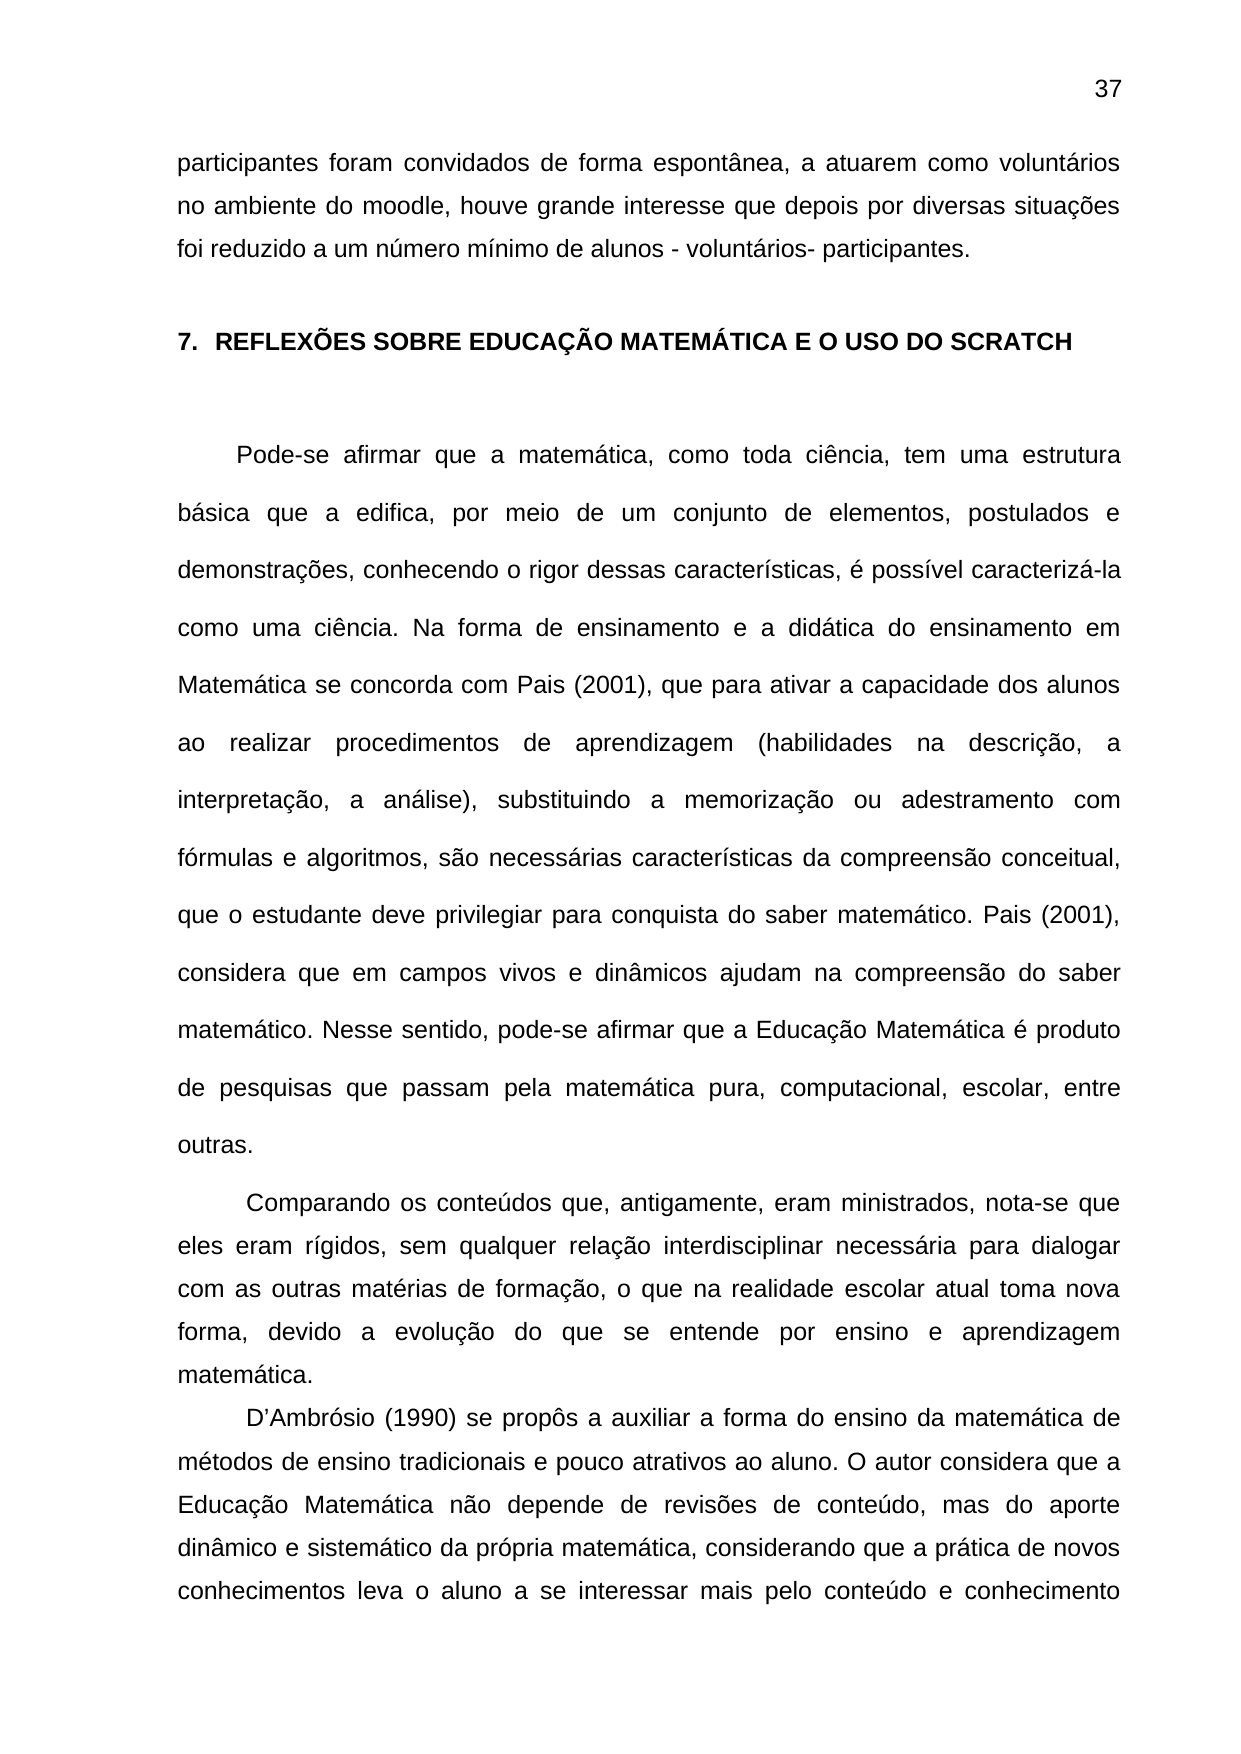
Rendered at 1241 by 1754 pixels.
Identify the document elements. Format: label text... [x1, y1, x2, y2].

text Comparando os conteúdos que, antigamente, eram ministrados, nota-se que eles eram rígidos, sem qualquer relação interdisciplinar necessária para dialogar com as outras matérias de formação, o que na realidade escolar atual toma nova forma, devido a evolução do que se entende por ensino e aprendizagem matemática. [177, 1188, 1122, 1389]
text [177, 1403, 1122, 1604]
text Pode-se afirmar que a matemática, como toda ciência, tem uma estrutura básica que a edifica, por meio de um conjunto de elementos, postulados e demonstrações, conhecendo o rigor dessas características, é possível caracterizá-la como uma ciência. Na forma de ensinamento e a didática do ensinamento em Matemática se concorda com Pais (2001), que para ativar a capacidade dos alunos ao realizar procedimentos de aprendizagem (habilidades na descrição, a interpretação, a análise), substituindo a memorização ou adestramento com fórmulas e algoritmos, são necessárias características da compreensão conceitual, que o estudante deve privilegiar para conquista do saber matemático. Pais (2001), considera que em campos vivos e dinâmicos ajudam na compreensão do saber matemático. Nesse sentido, pode-se afirmar que a Educação Matemática é produto de pesquisas que passam pela matemática pura, computacional, escolar, entre outras. [177, 440, 1122, 1159]
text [177, 148, 1122, 263]
subtitle REFLEXÕES SOBRE EDUCAÇÃO MATEMÁTICA E O USO DO SCRATCH [177, 327, 1122, 356]
